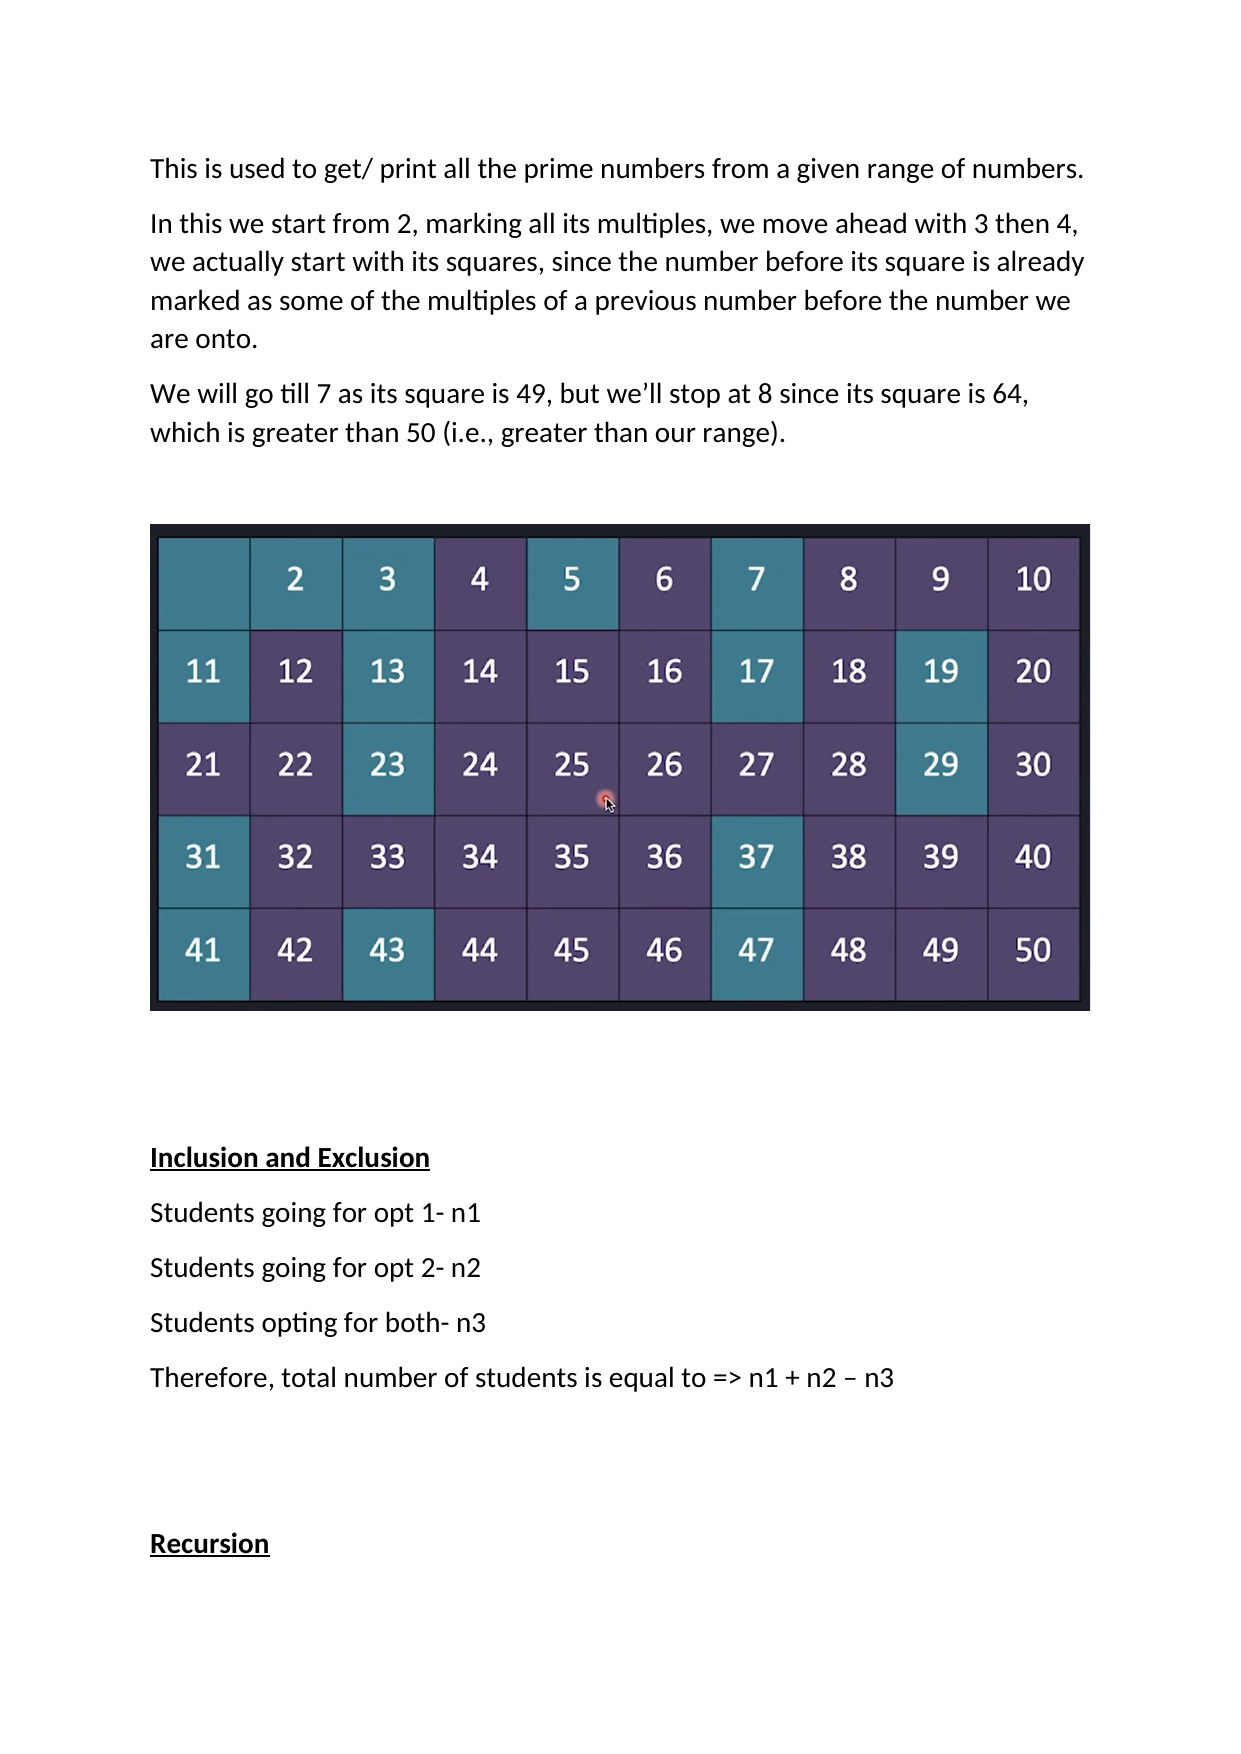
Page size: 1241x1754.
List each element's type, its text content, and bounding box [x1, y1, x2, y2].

text Recursion [150, 1525, 1090, 1561]
text In this we start from 2, marking all its multiples, we move ahead with 3 then 4, we actually start with its squares, since the number before its square is already marked as some of the multiples of a previous number before the number we are onto. [150, 205, 1090, 356]
text This is used to get/ print all the prime numbers from a given range of numbers. [150, 150, 1090, 186]
text Inclusion and Exclusion [150, 1139, 1090, 1175]
picture [150, 524, 1091, 1011]
text We will go till 7 as its square is 49, but we’ll stop at 8 since its square is 64, which is greater than 50 (i.e., greater than our range). [150, 376, 1090, 449]
text Students going for opt 2- n2 [150, 1249, 1090, 1285]
text Students opting for both- n3 [150, 1304, 1090, 1340]
text Students going for opt 1- n1 [150, 1194, 1090, 1230]
text Therefore, total number of students is equal to => n1 + n2 – n3 [150, 1359, 1090, 1395]
